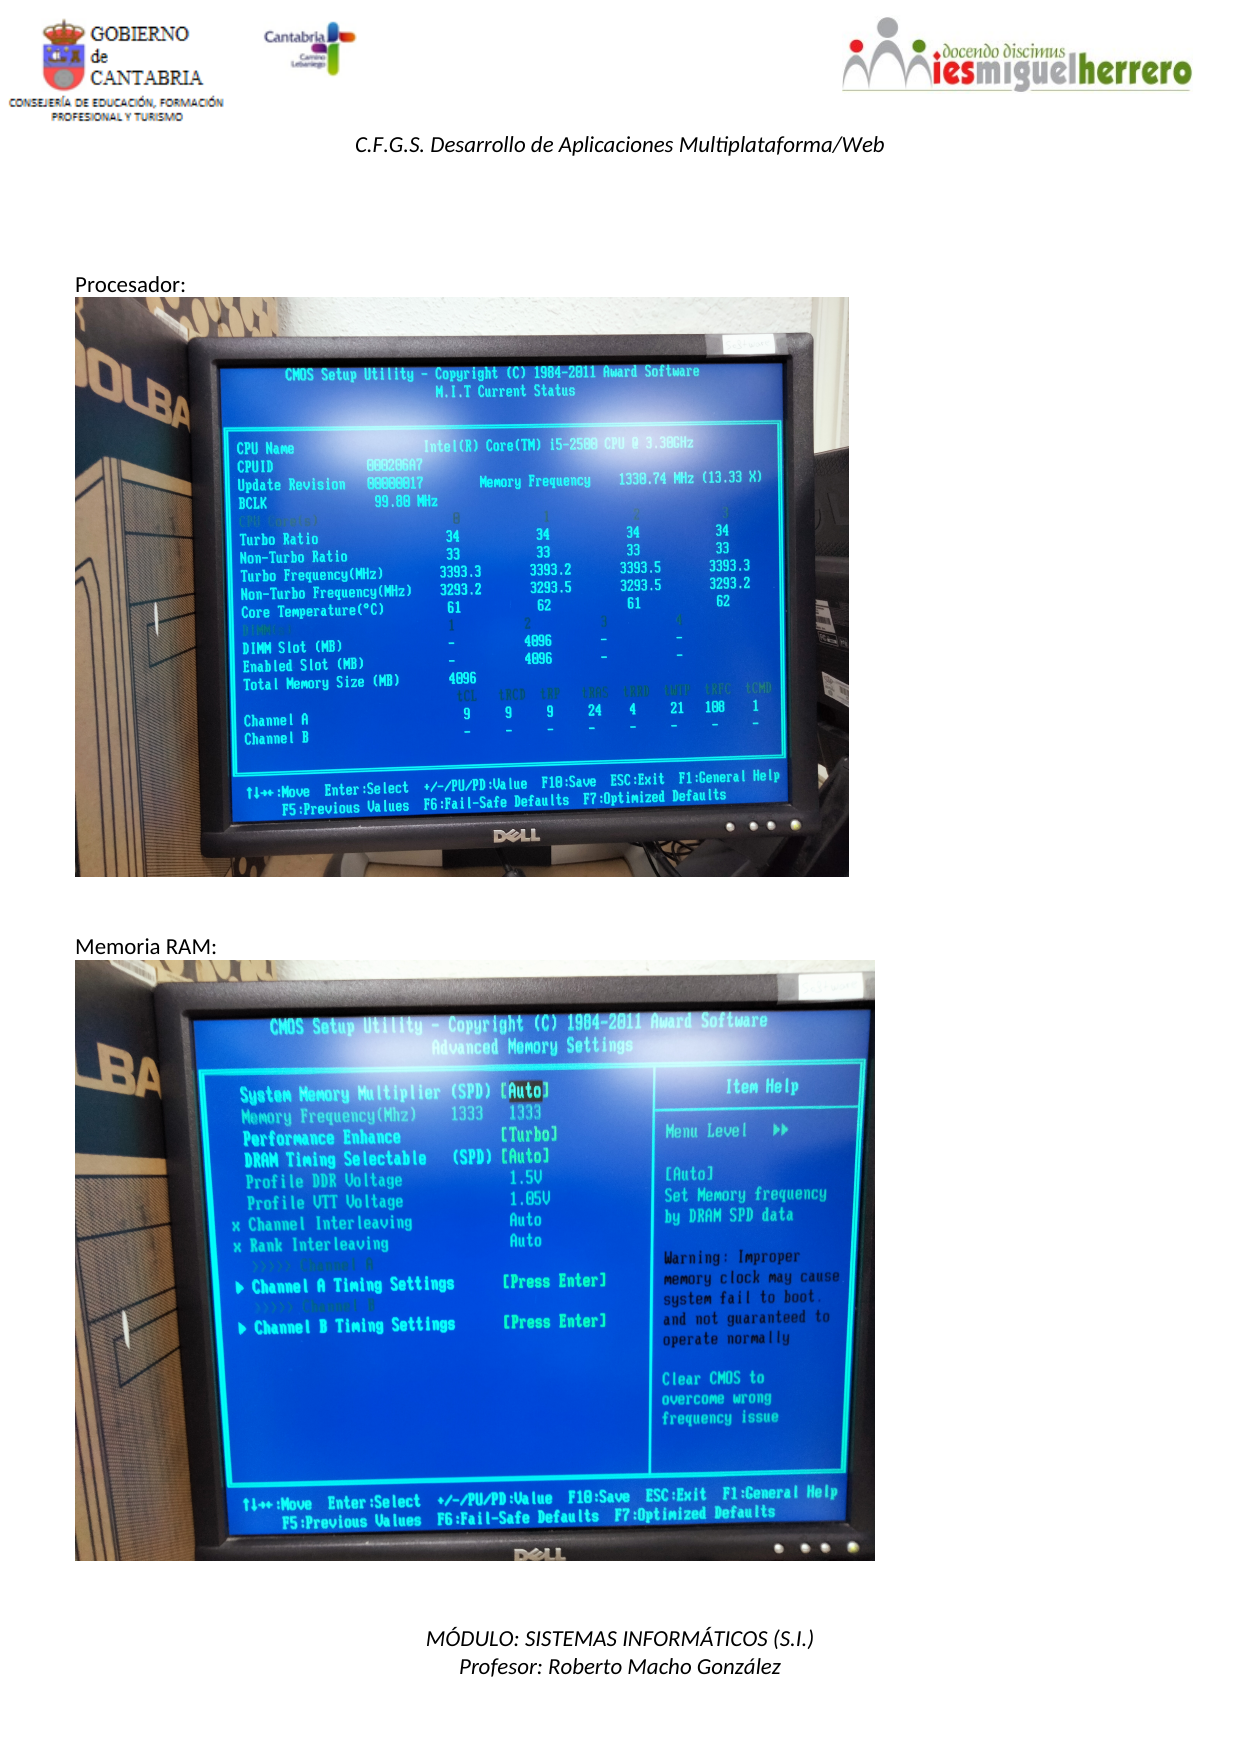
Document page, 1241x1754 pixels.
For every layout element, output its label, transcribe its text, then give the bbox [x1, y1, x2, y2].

picture [841, 15, 1194, 94]
text Memoria RAM: [75, 932, 1165, 961]
picture [0, 16, 360, 126]
picture [75, 960, 875, 1561]
picture [75, 297, 849, 877]
text Procesador: [75, 270, 1165, 298]
